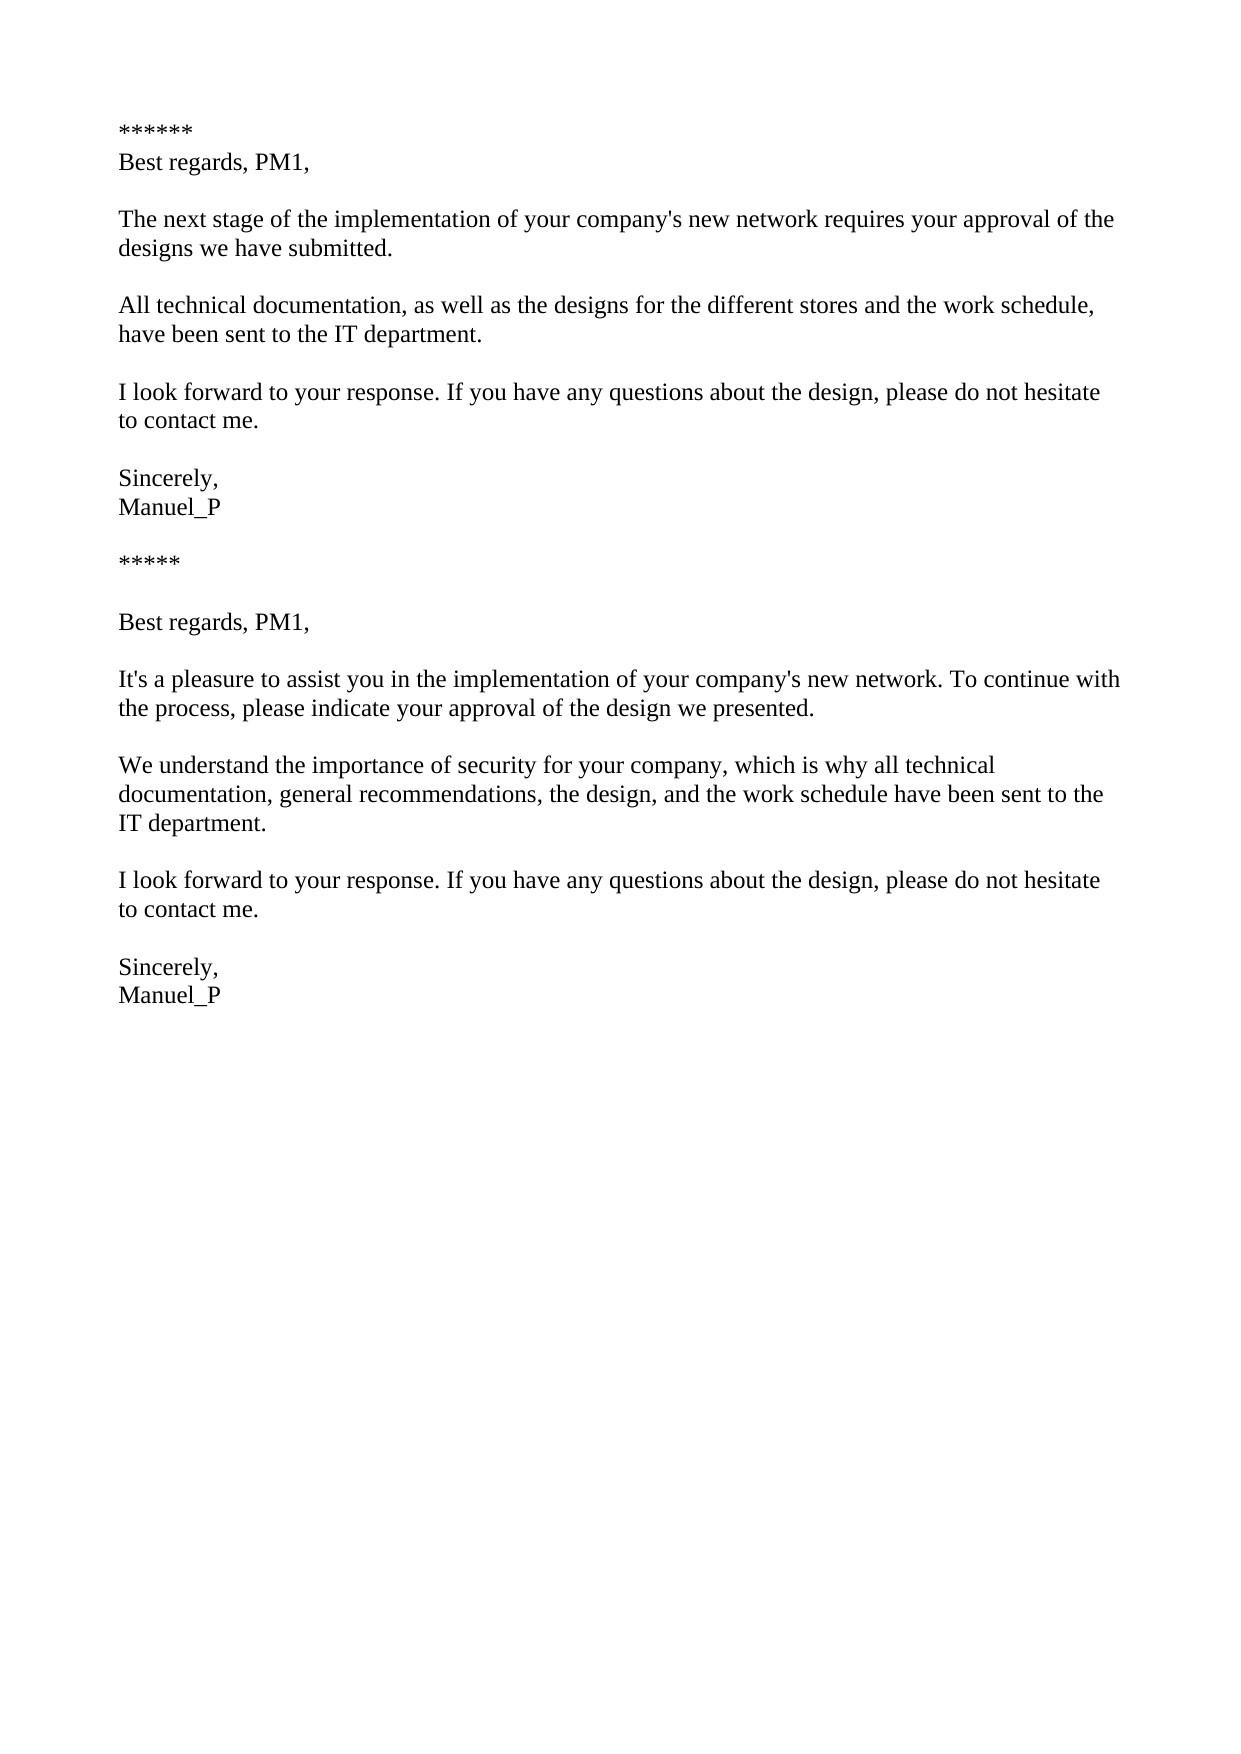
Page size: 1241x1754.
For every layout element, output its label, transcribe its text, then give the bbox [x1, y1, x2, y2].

text It's a pleasure to assist you in the implementation of your company's new network. To continue with the process, please indicate your approval of the design we presented. [118, 664, 1122, 722]
text Sincerely, [118, 952, 1122, 981]
text Best regards, PM1, [118, 147, 1122, 176]
text Manuel_P [118, 492, 1122, 521]
text I look forward to your response. If you have any questions about the design, please do not hesitate to contact me. [118, 377, 1122, 434]
text The next stage of the implementation of your company's new network requires your approval of the designs we have submitted. [118, 204, 1122, 262]
text We understand the importance of security for your company, which is why all technical documentation, general recommendations, the design, and the work schedule have been sent to the IT department. [118, 751, 1122, 837]
text Manuel_P [118, 981, 1122, 1009]
text I look forward to your response. If you have any questions about the design, please do not hesitate to contact me. [118, 866, 1122, 923]
text ****** [118, 118, 1122, 147]
text ***** [118, 549, 1122, 578]
text Best regards, PM1, [118, 607, 1122, 636]
text Sincerely, [118, 463, 1122, 492]
text All technical documentation, as well as the designs for the different stores and the work schedule, have been sent to the IT department. [118, 291, 1122, 348]
